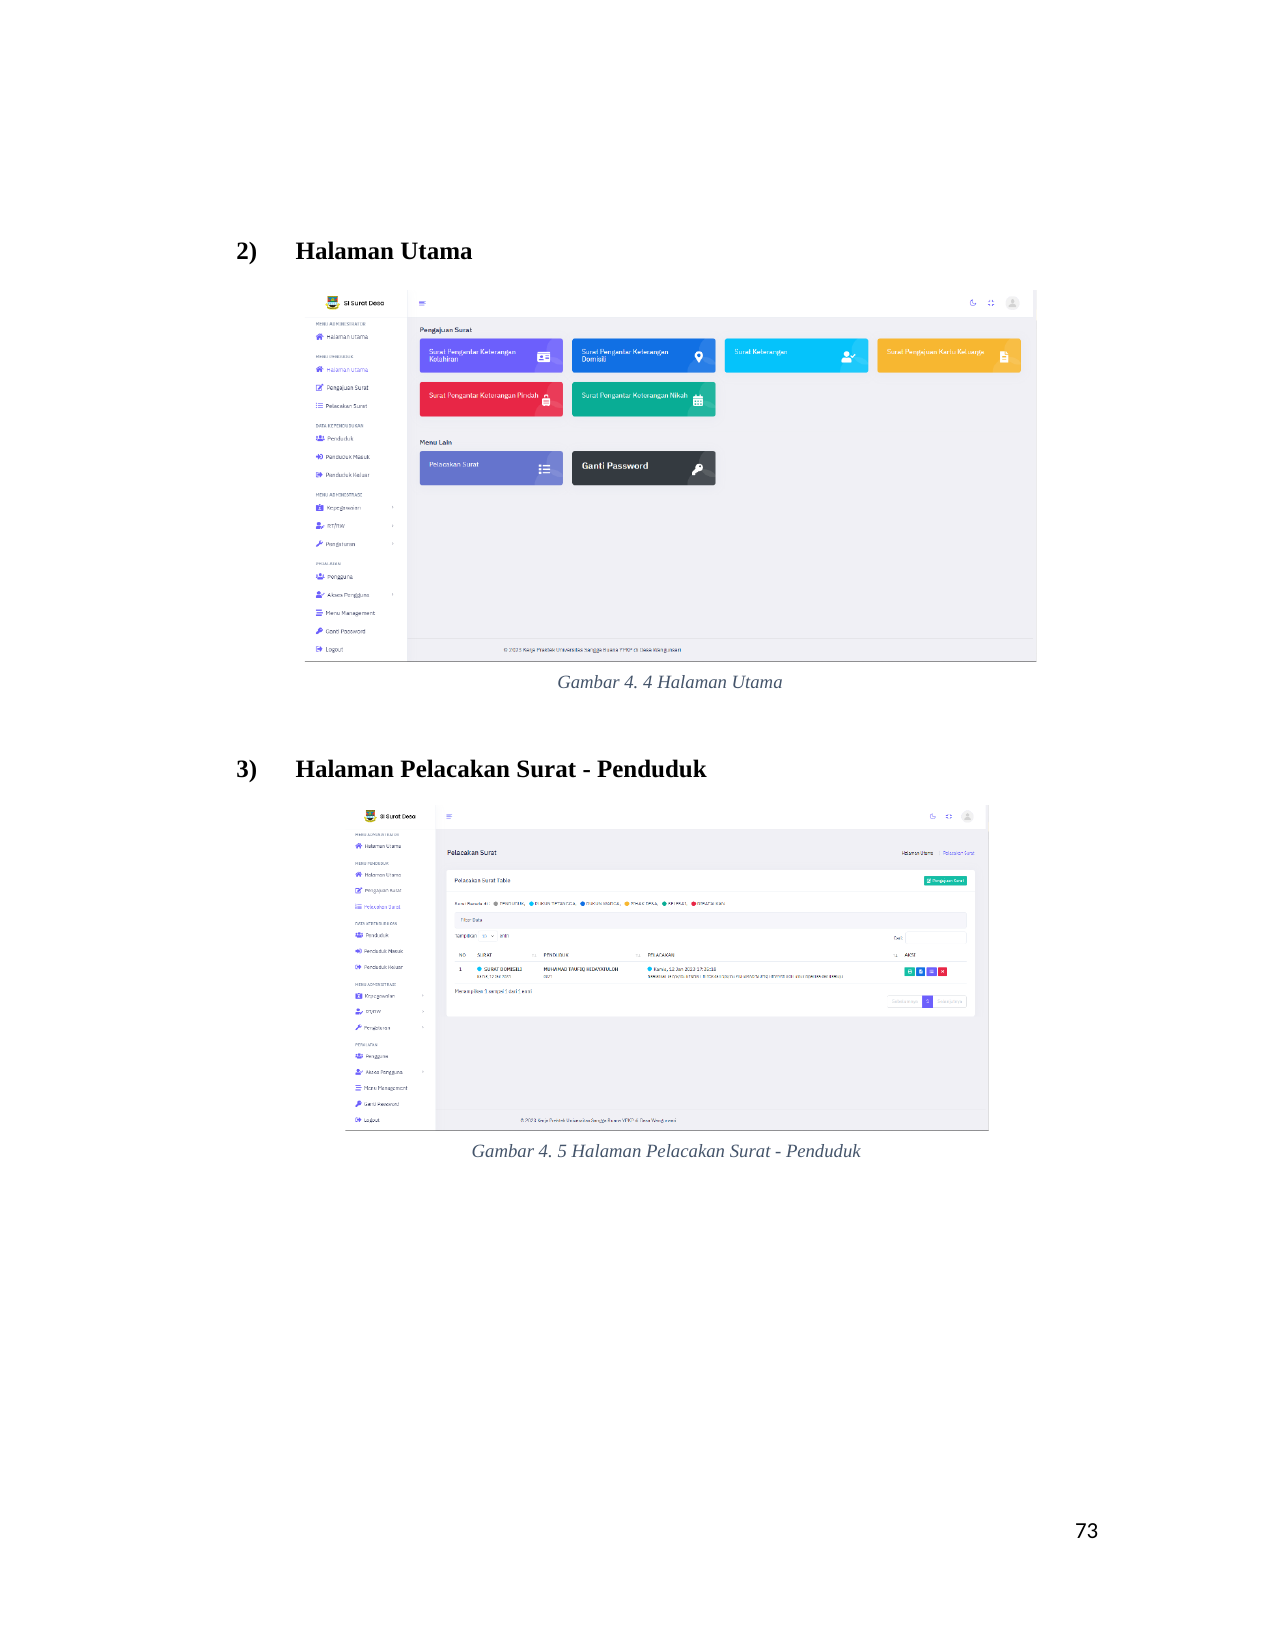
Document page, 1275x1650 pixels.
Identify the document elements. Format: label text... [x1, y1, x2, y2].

picture [304, 290, 1037, 662]
subtitle Halaman Utama [236, 236, 1098, 265]
subtitle Halaman Pelacakan Surat - Penduduk [236, 754, 1098, 783]
picture [345, 805, 989, 1131]
